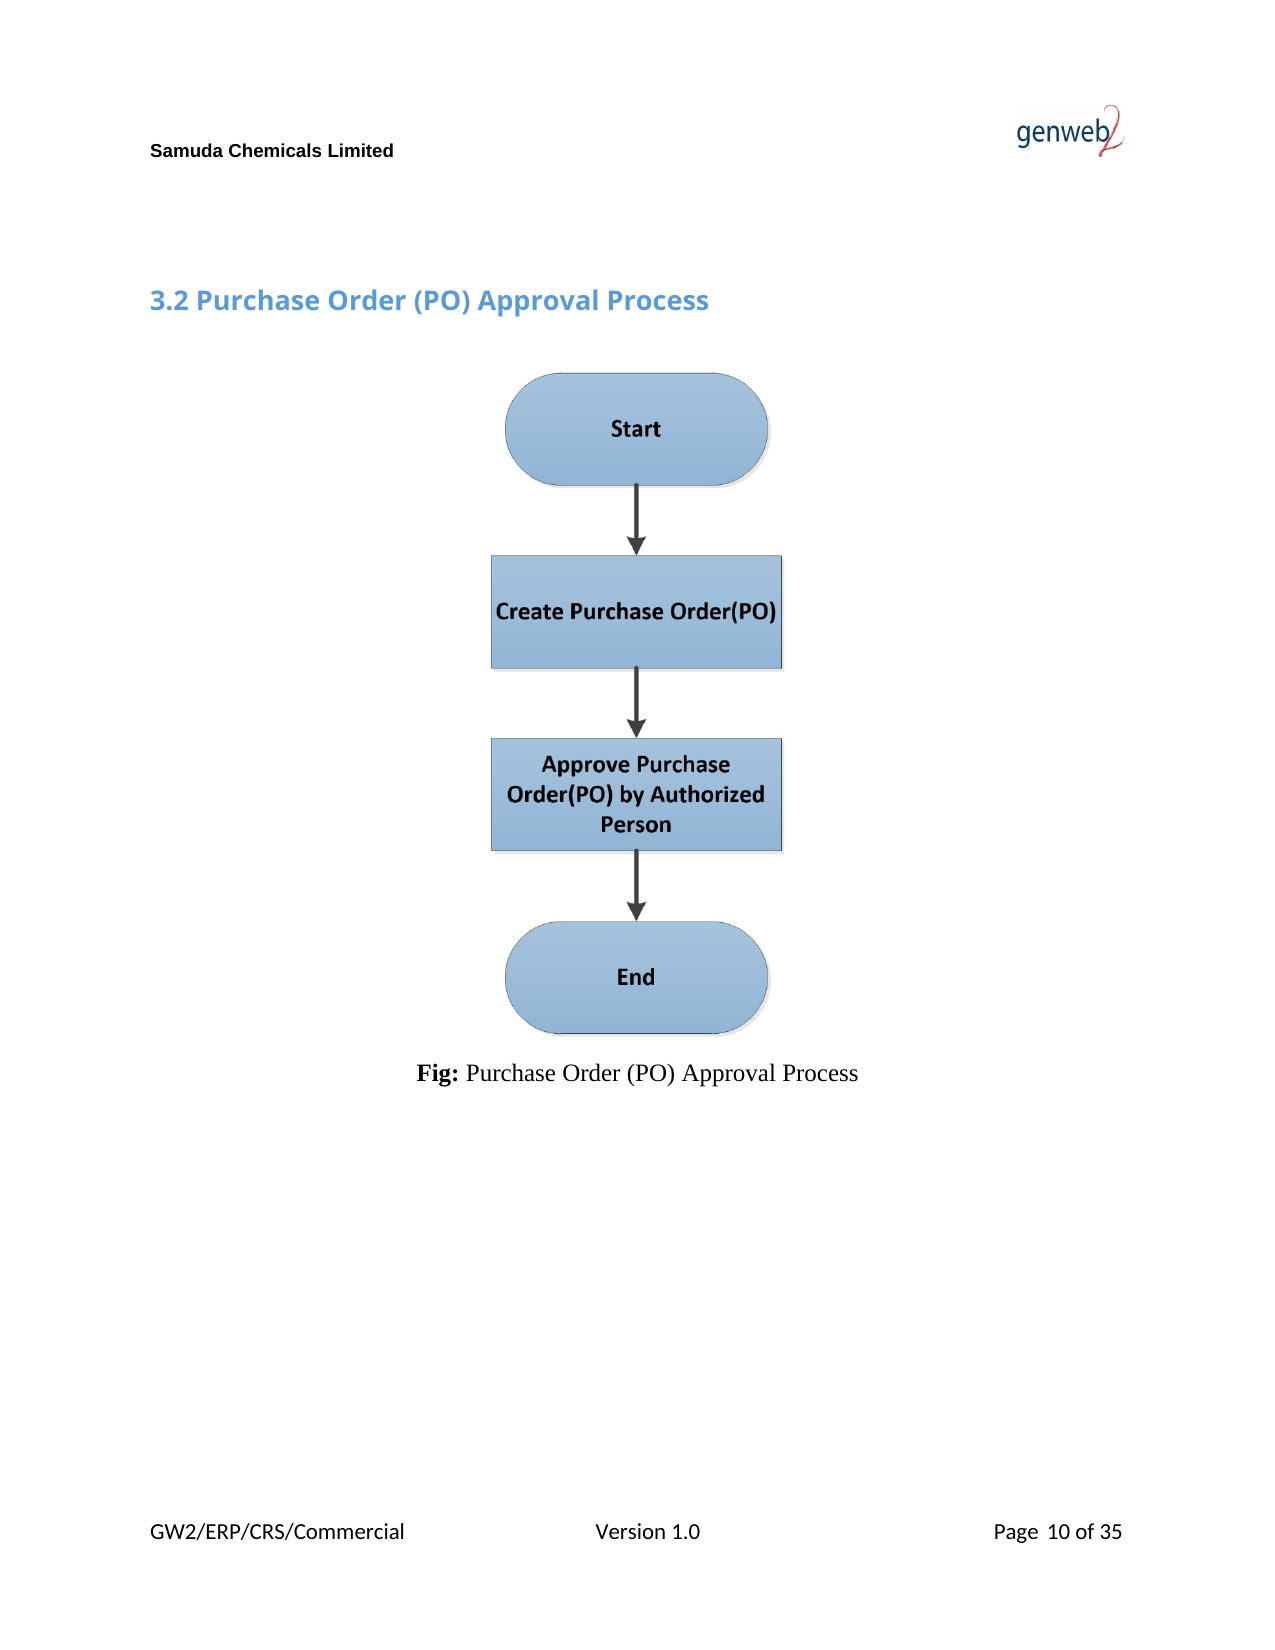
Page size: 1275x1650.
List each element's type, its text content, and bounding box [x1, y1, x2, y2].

picture [1017, 105, 1125, 158]
subtitle 3.2 Purchase Order (PO) Approval Process [150, 282, 1125, 318]
picture [490, 372, 785, 1037]
text Fig: Purchase Order (PO) Approval Process [150, 1058, 1125, 1087]
